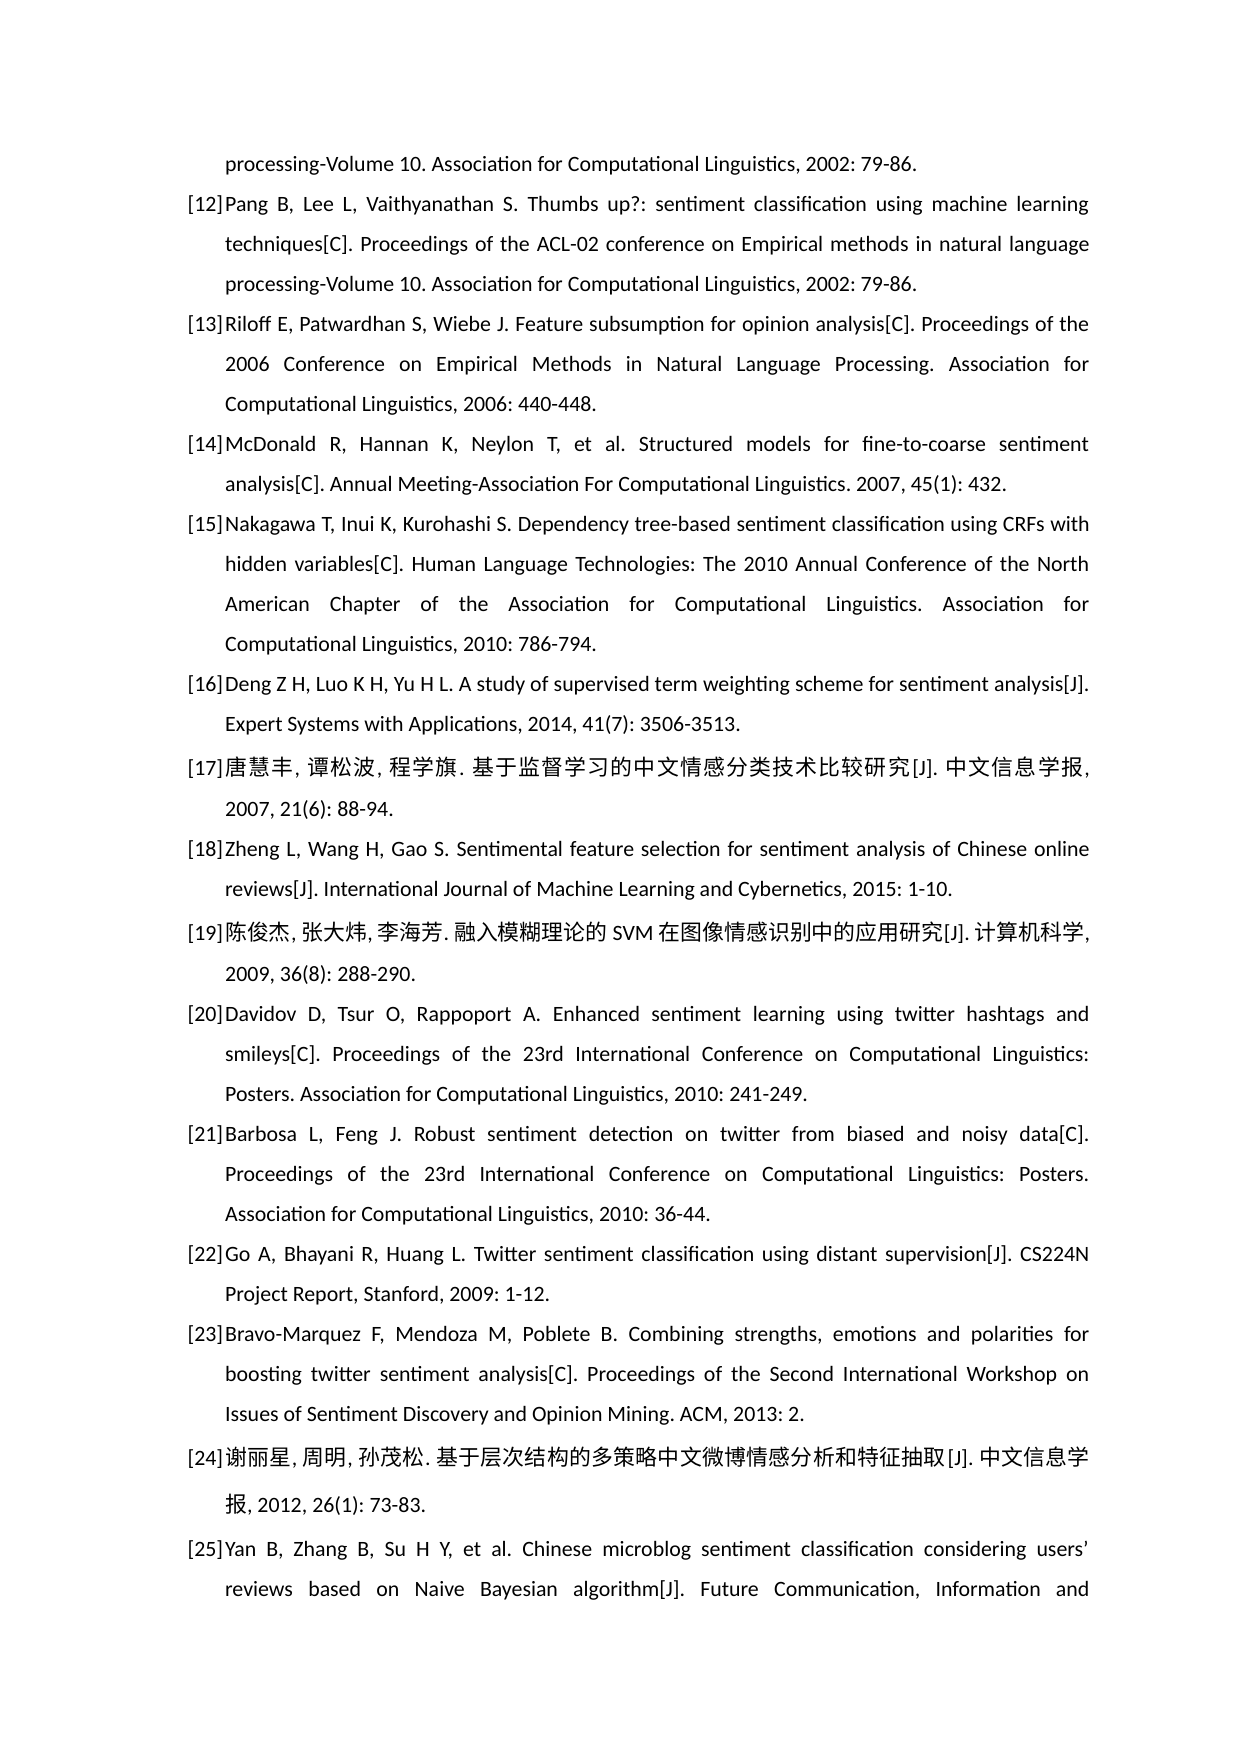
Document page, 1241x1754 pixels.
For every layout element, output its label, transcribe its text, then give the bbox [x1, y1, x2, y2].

list Go A, Bhayani R, Huang L. Twitter sentiment classification using distant supervision[J]. CS224N Project Report, Stanford, 2009: 1-12. [187, 1240, 1090, 1307]
list 谢丽星, 周明, 孙茂松. 基于层次结构的多策略中文微博情感分析和特征抽取[J]. 中文信息学报, 2012, 26(1): 73-83. [187, 1440, 1090, 1519]
list Nakagawa T, Inui K, Kurohashi S. Dependency tree-based sentiment classification using CRFs with hidden variables[C]. Human Language Technologies: The 2010 Annual Conference of the North American Chapter of the Association for Computational Linguistics. Association for Computational Linguistics, 2010: 786-794. [187, 510, 1090, 657]
list 唐慧丰, 谭松波, 程学旗. 基于监督学习的中文情感分类技术比较研究[J]. 中文信息学报, 2007, 21(6): 88-94. [187, 750, 1090, 822]
list Deng Z H, Luo K H, Yu H L. A study of supervised term weighting scheme for sentiment analysis[J]. Expert Systems with Applications, 2014, 41(7): 3506-3513. [187, 670, 1090, 737]
list Bravo-Marquez F, Mendoza M, Poblete B. Combining strengths, emotions and polarities for boosting twitter sentiment analysis[C]. Proceedings of the Second International Workshop on Issues of Sentiment Discovery and Opinion Mining. ACM, 2013: 2. [187, 1320, 1090, 1427]
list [187, 1535, 1090, 1602]
list Barbosa L, Feng J. Robust sentiment detection on twitter from biased and noisy data[C]. Proceedings of the 23rd International Conference on Computational Linguistics: Posters. Association for Computational Linguistics, 2010: 36-44. [187, 1120, 1090, 1227]
list 陈俊杰, 张大炜, 李海芳. 融入模糊理论的 SVM 在图像情感识别中的应用研究[J]. 计算机科学, 2009, 36(8): 288-290. [187, 915, 1090, 987]
list Davidov D, Tsur O, Rappoport A. Enhanced sentiment learning using twitter hashtags and smileys[C]. Proceedings of the 23rd International Conference on Computational Linguistics: Posters. Association for Computational Linguistics, 2010: 241-249. [187, 1000, 1090, 1107]
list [187, 150, 1090, 177]
list Zheng L, Wang H, Gao S. Sentimental feature selection for sentiment analysis of Chinese online reviews[J]. International Journal of Machine Learning and Cybernetics, 2015: 1-10. [187, 835, 1090, 902]
list McDonald R, Hannan K, Neylon T, et al. Structured models for fine-to-coarse sentiment analysis[C]. Annual Meeting-Association For Computational Linguistics. 2007, 45(1): 432. [187, 430, 1090, 497]
list Riloff E, Patwardhan S, Wiebe J. Feature subsumption for opinion analysis[C]. Proceedings of the 2006 Conference on Empirical Methods in Natural Language Processing. Association for Computational Linguistics, 2006: 440-448. [187, 310, 1090, 417]
